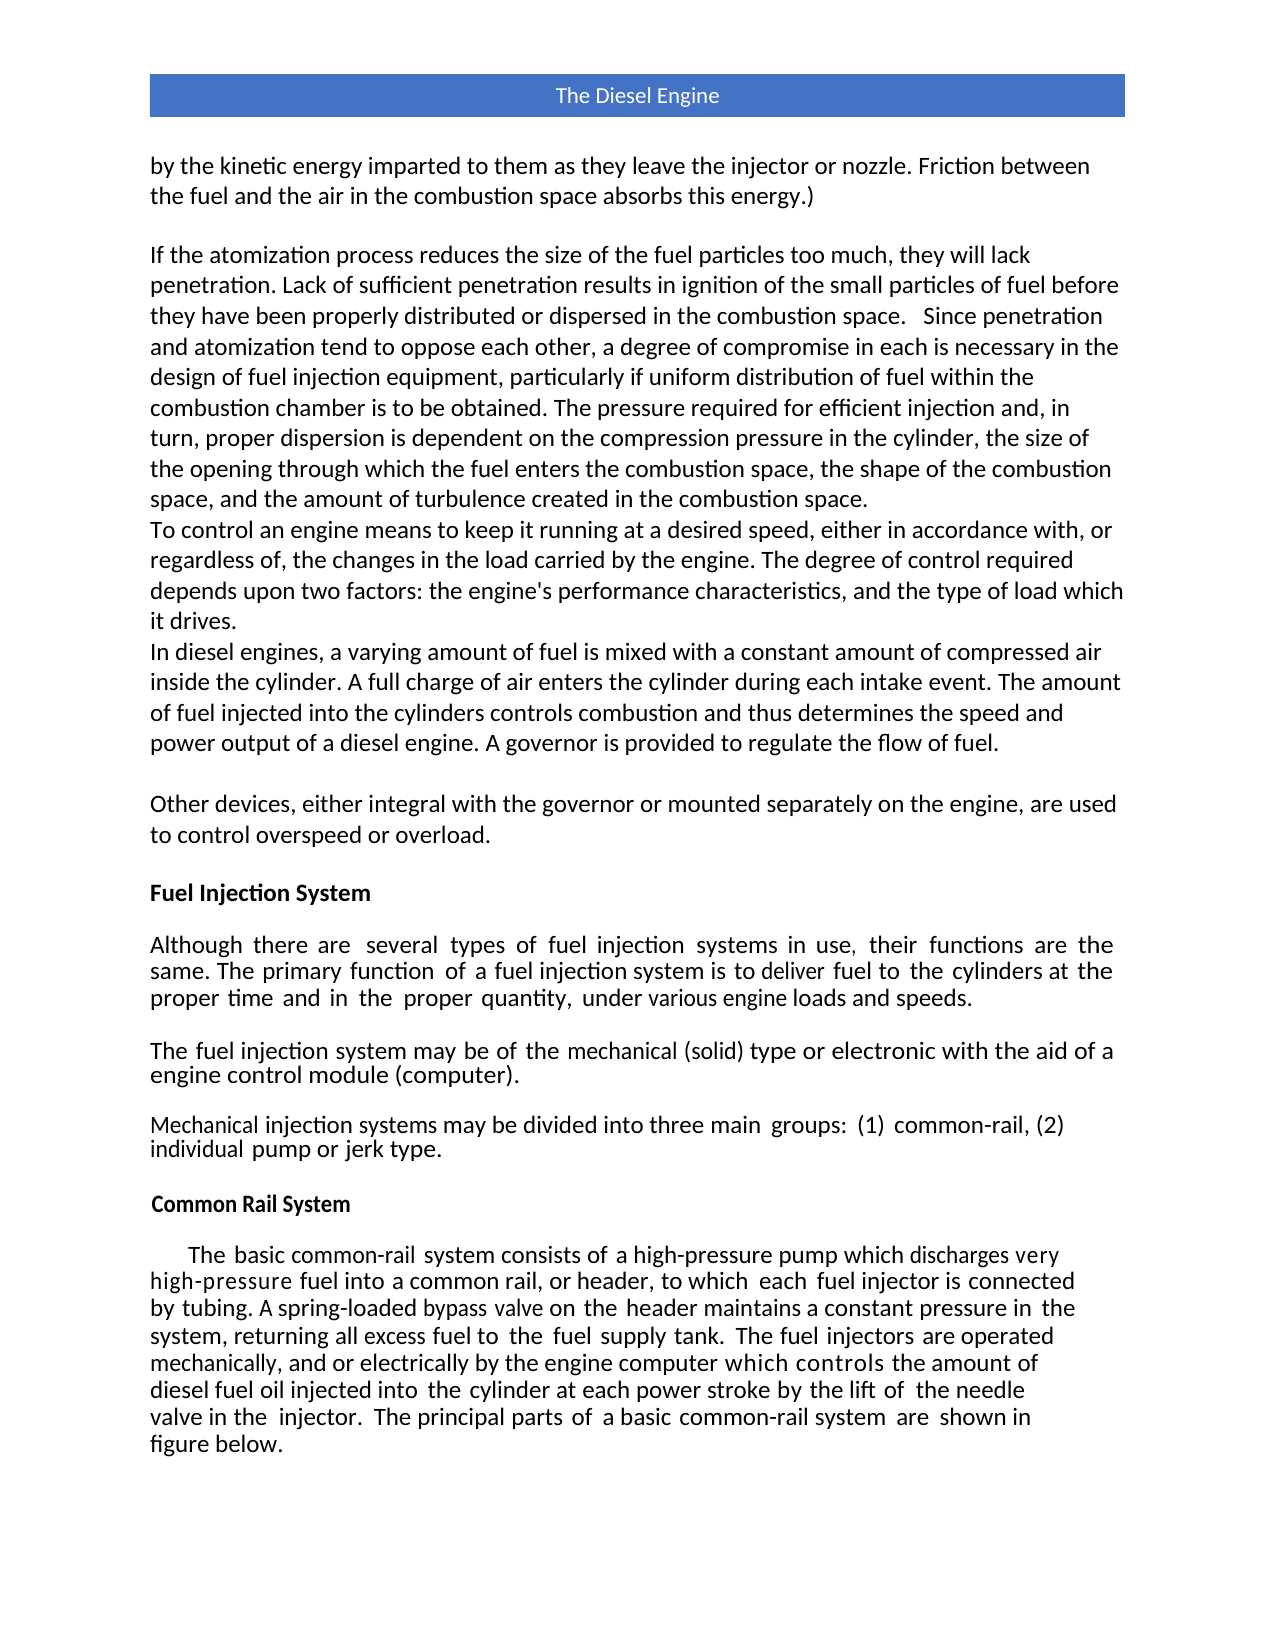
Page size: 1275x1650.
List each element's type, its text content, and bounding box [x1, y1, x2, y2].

text The basic common-rail system consists of a high-pressure pump which discharges very high-pressure fuel into a common rail, or header, to which each fuel injector is connected by tubing. A spring-loaded bypass valve on the header maintains a constant pressure in the system, returning all excess fuel to the fuel supply tank. The fuel injectors are operated mechanically, and or electrically by the engine computer which controls the amount of diesel fuel oil injected into the cylinder at each power stroke by the lift of the needle valve in the injector. The principal parts of a basic common-rail system are shown in figure below. [150, 1242, 1076, 1459]
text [150, 150, 1125, 211]
text individual pump or jerk type. [150, 1138, 1113, 1163]
text Fuel Injection System [150, 877, 1018, 908]
text In diesel engines, a varying amount of fuel is mixed with a constant amount of compressed air inside the cylinder. A full charge of air enters the cylinder during each intake event. The amount of fuel injected into the cylinders controls combustion and thus determines the speed and power output of a diesel engine. A governor is provided to regulate the flow of fuel. [150, 636, 1125, 758]
text If the atomization process reduces the size of the fuel particles too much, they will lack penetration. Lack of sufficient penetration results in ignition of the small particles of fuel before they have been properly distributed or dispersed in the combustion space. Since penetration and atomization tend to oppose each other, a degree of compromise in each is necessary in the design of fuel injection equipment, particularly if uniform distribution of fuel within the combustion chamber is to be obtained. The pressure required for efficient injection and, in turn, proper dispersion is dependent on the compression pressure in the cylinder, the size of the opening through which the fuel enters the combustion space, the shape of the combustion space, and the amount of turbulence created in the combustion space. [150, 239, 1125, 514]
text The fuel injection system may be of the mechanical (solid) type or electronic with the aid of a engine control module (computer). [150, 1040, 1114, 1089]
text Mechanical injection systems may be divided into three main groups: (1) common-rail, (2) [150, 1114, 1127, 1138]
text To control an engine means to keep it running at a desired speed, either in accordance with, or regardless of, the changes in the load carried by the engine. The degree of control required depends upon two factors: the engine's performance characteristics, and the type of load which it drives. [150, 514, 1125, 636]
text Other devices, either integral with the governor or mounted separately on the engine, are used to control overspeed or overload. [150, 788, 1125, 849]
text Common Rail System [151, 1188, 987, 1218]
text Although there are several types of fuel injection systems in use, their functions are the same. The primary function of a fuel injection system is to deliver fuel to the cylinders at the proper time and in the proper quantity, under various engine loads and speeds. [150, 932, 1114, 1013]
